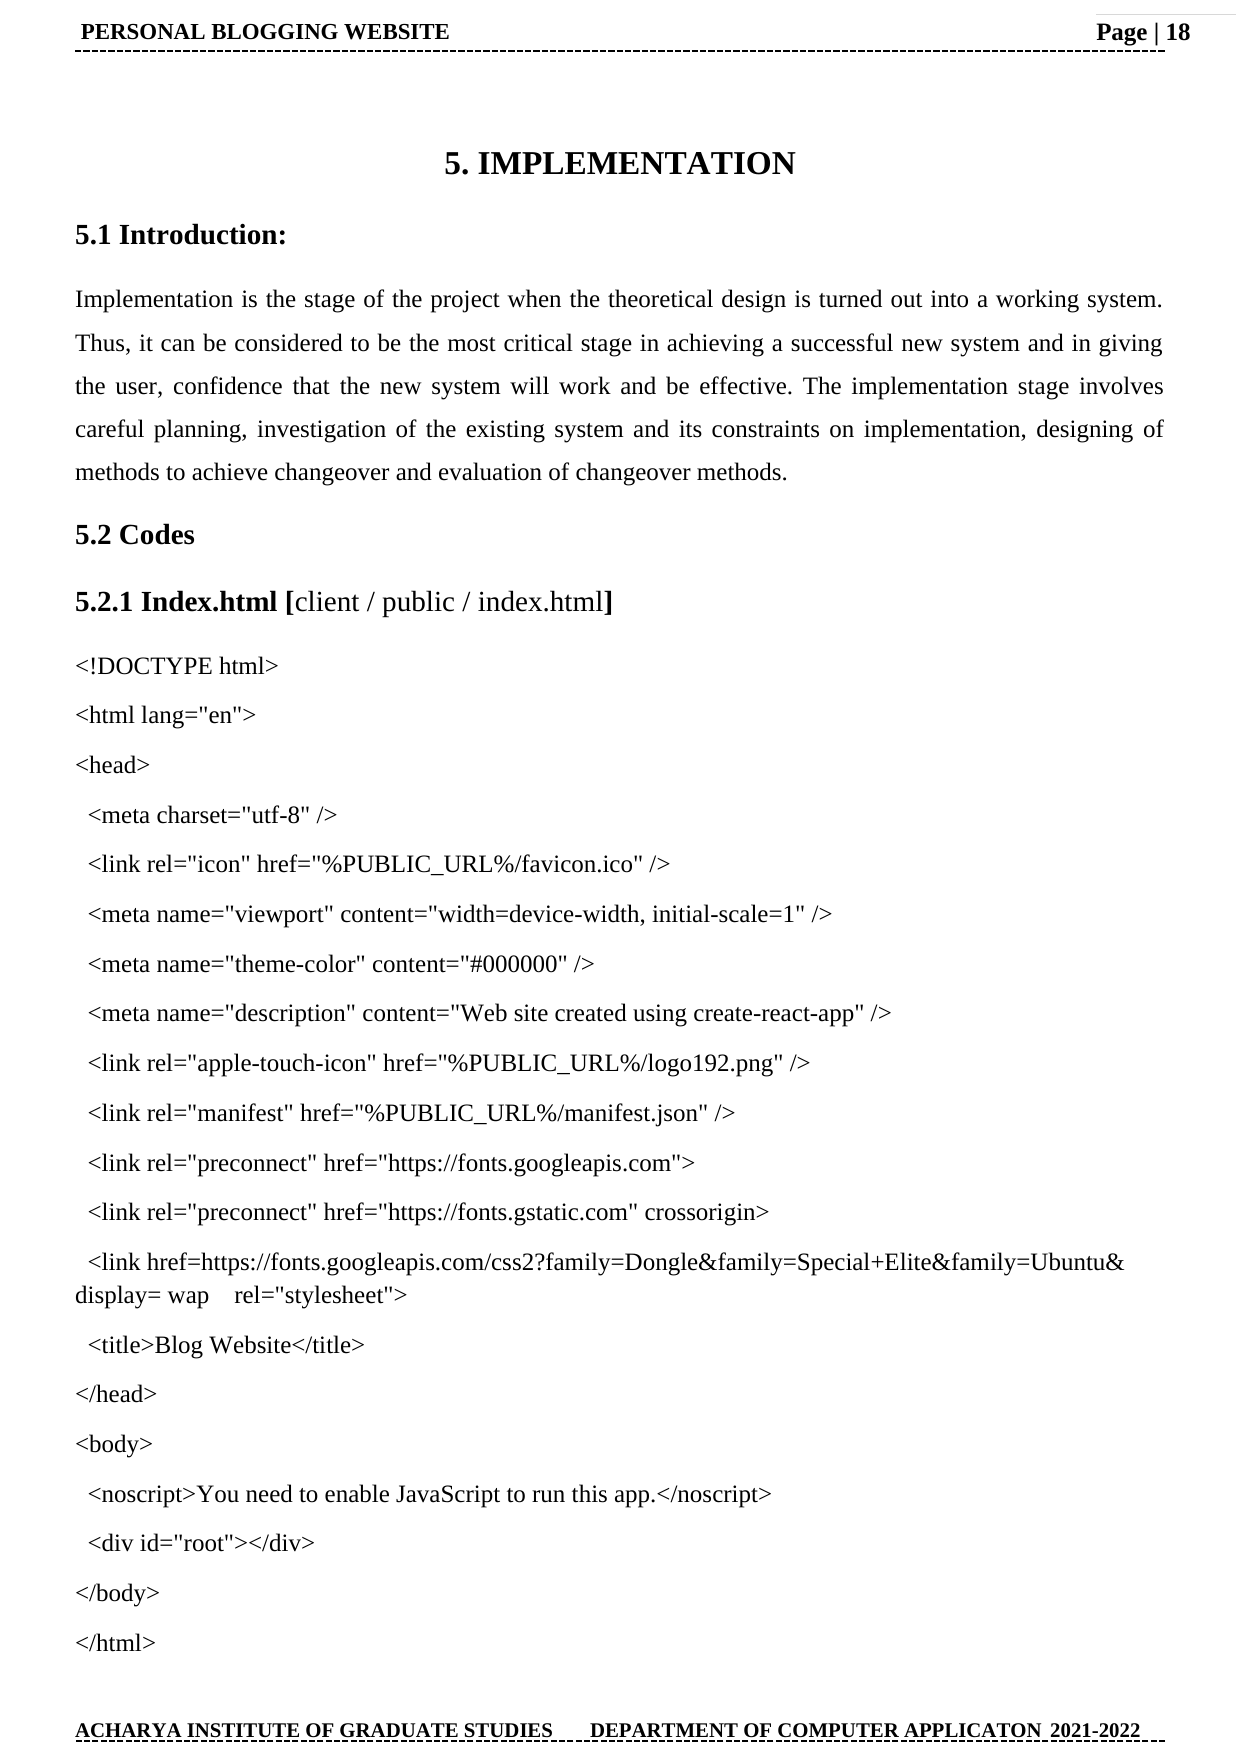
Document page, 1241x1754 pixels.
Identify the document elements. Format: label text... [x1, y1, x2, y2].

text 5.2.1 Index.html [client / public / index.html] [75, 584, 1165, 617]
text <link rel="apple-touch-icon" href="%PUBLIC_URL%/logo192.png" /> [75, 1048, 1165, 1077]
text <head> [75, 750, 1165, 779]
text <link rel="preconnect" href="https://fonts.gstatic.com" crossorigin> [75, 1197, 1165, 1226]
text Implementation is the stage of the project when the theoretical design is turned out into a working system. Thus, it can be considered to be the most critical stage in achieving a successful new system and in giving the user, confidence that the new system will work and be effective. The implementation stage involves careful planning, investigation of the existing system and its constraints on implementation, designing of methods to achieve changeover and evaluation of changeover methods. [75, 284, 1165, 486]
text </html> [75, 1628, 1165, 1657]
text <meta name="viewport" content="width=device-width, initial-scale=1" /> [75, 899, 1165, 928]
text </head> [75, 1379, 1165, 1408]
text 5. IMPLEMENTATION [75, 143, 1165, 182]
text <link rel="preconnect" href="https://fonts.googleapis.com"> [75, 1148, 1165, 1176]
text </body> [75, 1578, 1165, 1607]
text <meta name="theme-color" content="#000000" /> [75, 949, 1165, 978]
text <div id="root"></div> [75, 1528, 1165, 1557]
text <html lang="en"> [75, 700, 1165, 729]
text <title>Blog Website</title> [75, 1330, 1165, 1358]
text <body> [75, 1429, 1165, 1458]
text <meta charset="utf-8" /> [75, 800, 1165, 828]
text <noscript>You need to enable JavaScript to run this app.</noscript> [75, 1479, 1165, 1507]
text <link href=https://fonts.googleapis.com/css2?family=Dongle&family=Special+Elite&family=Ubuntu& display= wap rel="stylesheet"> [75, 1247, 1165, 1309]
text 5.1 Introduction: [75, 217, 1165, 251]
text <!DOCTYPE html> [75, 651, 1165, 679]
text <meta name="description" content="Web site created using create-react-app" /> [75, 998, 1165, 1027]
text 5.2 Codes [75, 517, 1165, 550]
text <link rel="manifest" href="%PUBLIC_URL%/manifest.json" /> [75, 1098, 1165, 1127]
text <link rel="icon" href="%PUBLIC_URL%/favicon.ico" /> [75, 849, 1165, 878]
